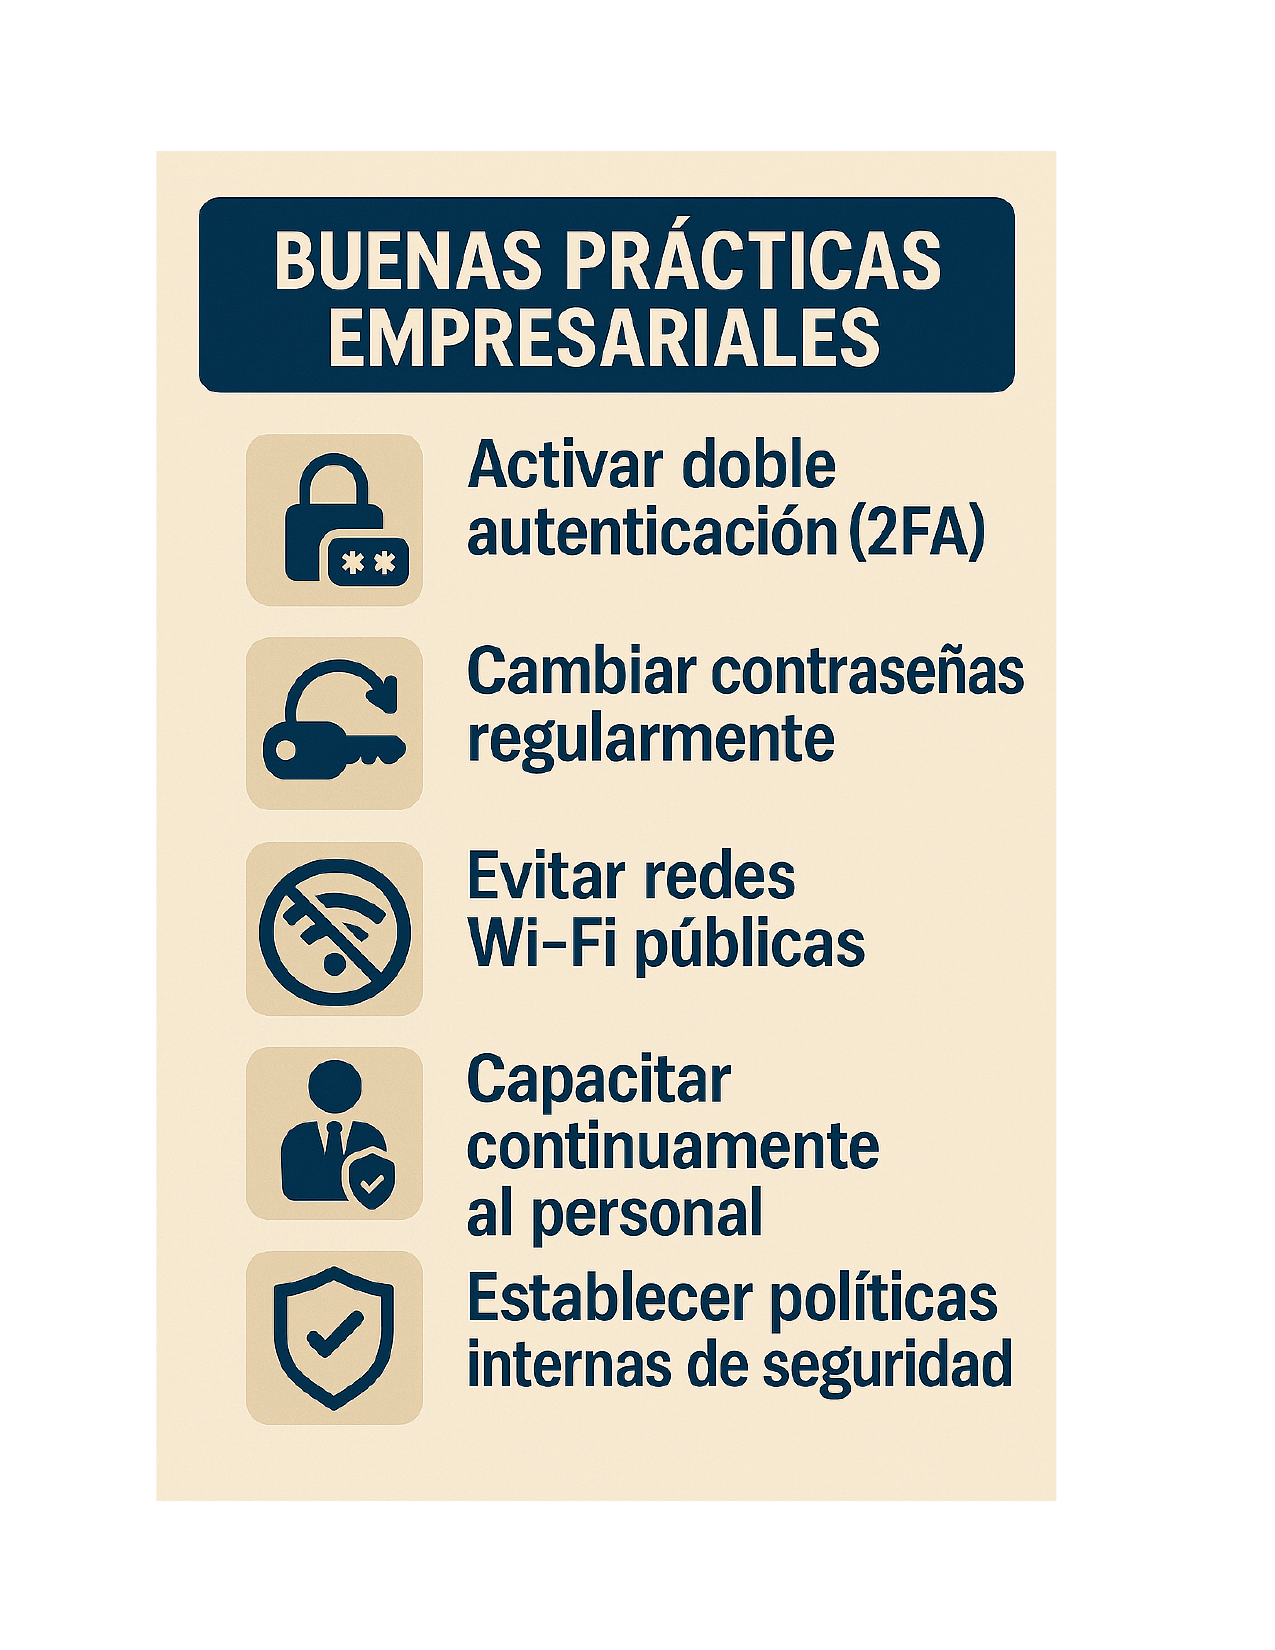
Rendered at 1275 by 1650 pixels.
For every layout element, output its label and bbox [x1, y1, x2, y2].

picture [156, 151, 1057, 1501]
